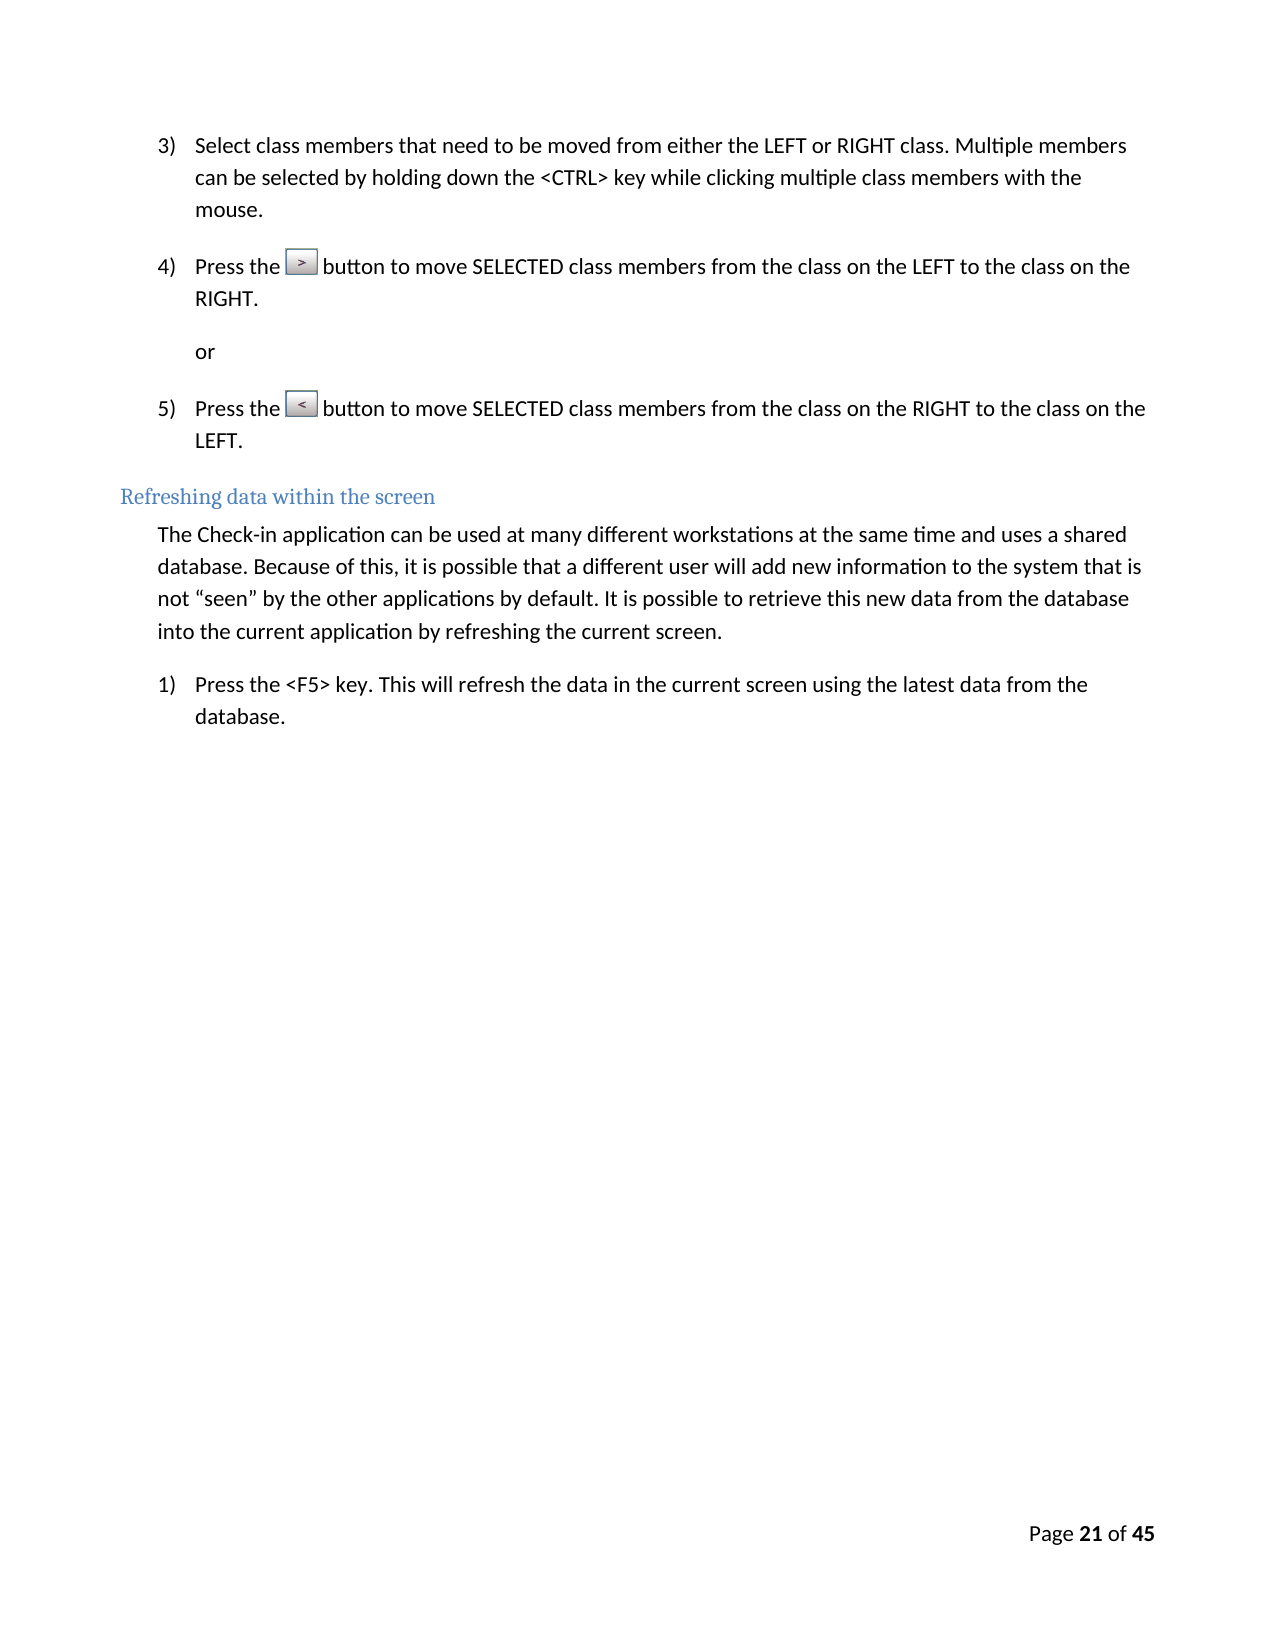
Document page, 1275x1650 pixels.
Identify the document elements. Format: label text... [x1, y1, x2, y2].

list Press the <F5> key. This will refresh the data in the current screen using the latest data from the database. [157, 670, 1155, 730]
text The Check-in application can be used at many different workstations at the same time and uses a shared database. Because of this, it is possible that a different user will add new information to the system that is not “seen” by the other applications by default. It is possible to retrieve this new data from the database into the current application by refreshing the current screen. [157, 520, 1155, 645]
text or [195, 337, 1155, 366]
subtitle Refreshing data within the screen [120, 484, 1155, 510]
list Press the button to move SELECTED class members from the class on the LEFT to the class on the RIGHT. [157, 248, 1155, 312]
picture [285, 390, 318, 417]
list Select class members that need to be moved from either the LEFT or RIGHT class. Multiple members can be selected by holding down the <CTRL> key while clicking multiple class members with the mouse. [157, 131, 1155, 223]
picture [285, 248, 318, 275]
list Press the button to move SELECTED class members from the class on the RIGHT to the class on the LEFT. [157, 391, 1155, 454]
